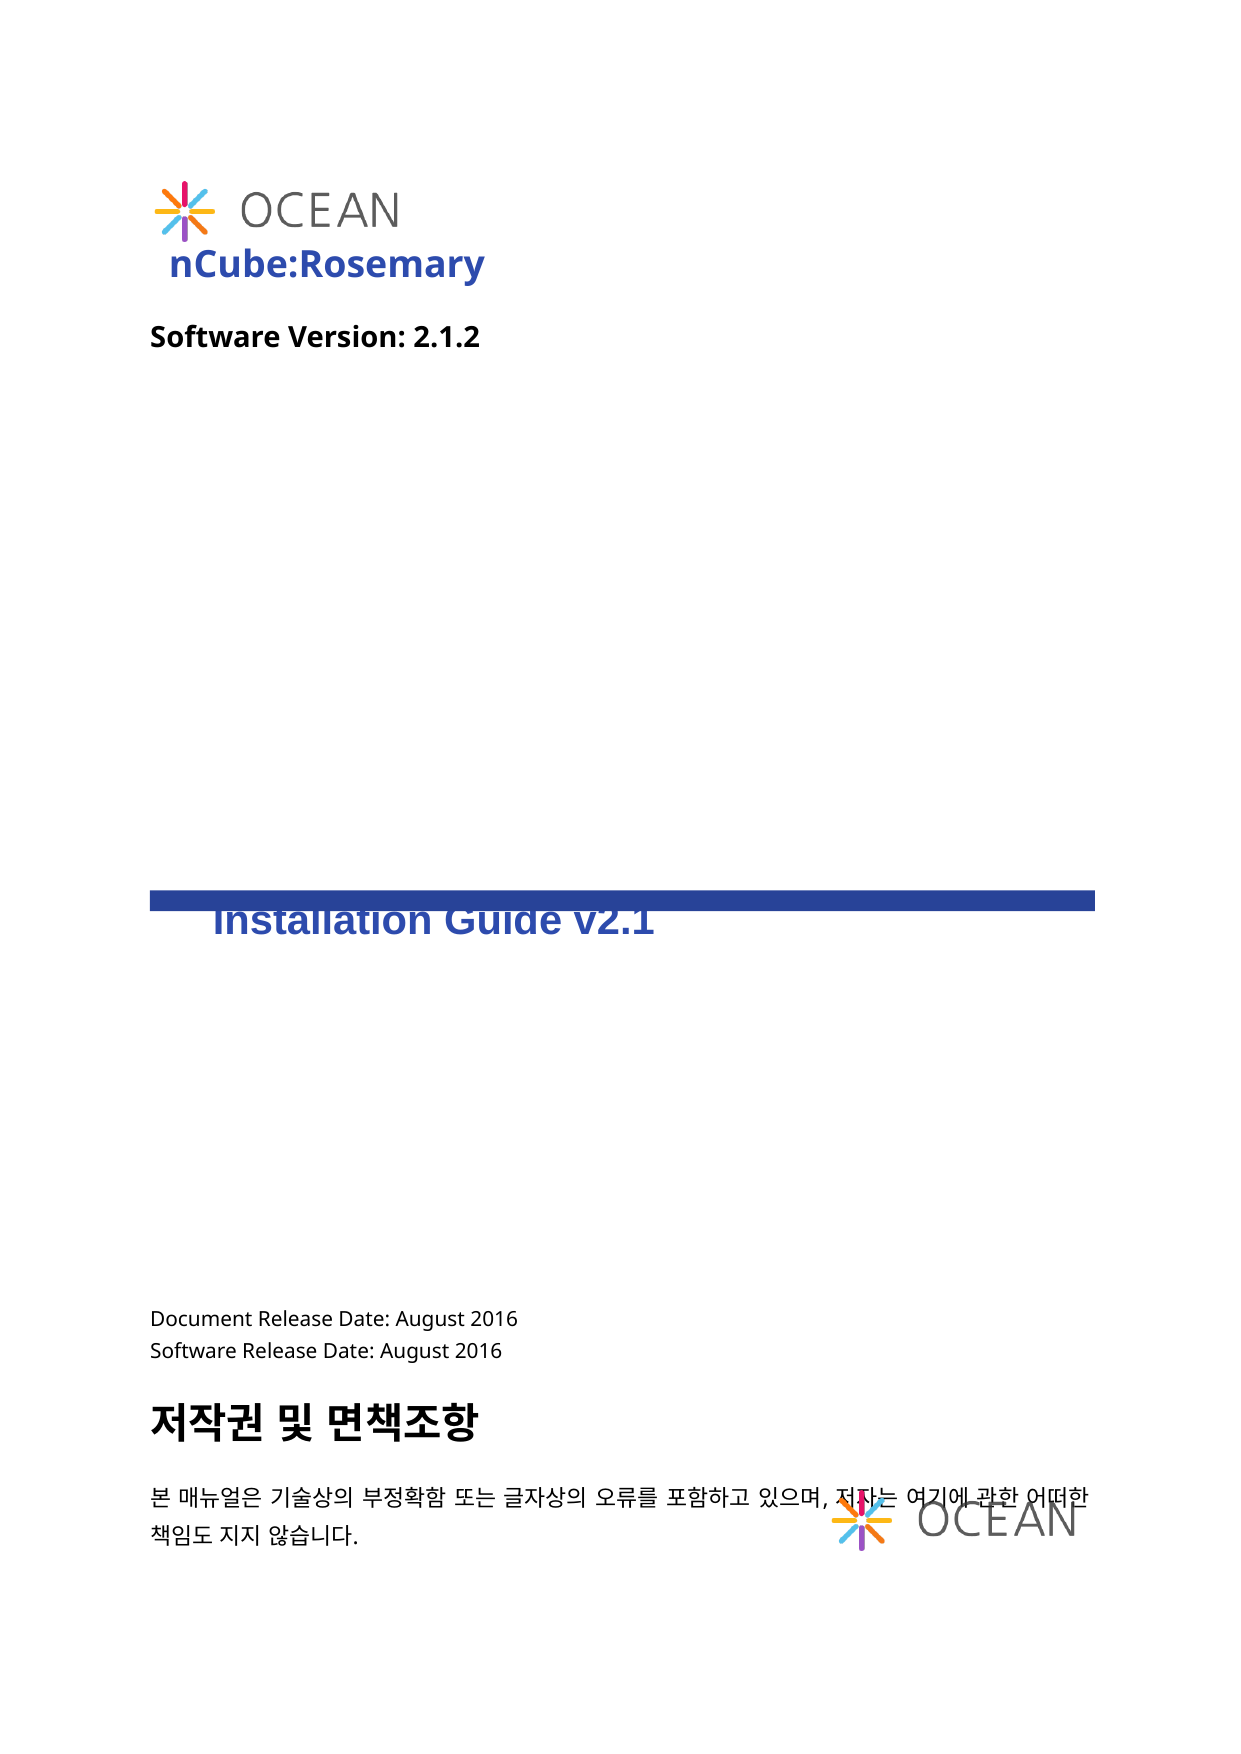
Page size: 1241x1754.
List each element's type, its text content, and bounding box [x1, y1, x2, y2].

picture [826, 1482, 1083, 1560]
text nCube:Rosemary [150, 237, 1090, 288]
text Software Version: 2.1.2 [150, 317, 1090, 356]
text 저작권 및 면책조항 [150, 1390, 1090, 1450]
text Installation Guide v2.1 [150, 912, 1090, 943]
picture [150, 173, 407, 250]
text Document Release Date: August 2016 Software Release Date: August 2016 [150, 1304, 1090, 1365]
